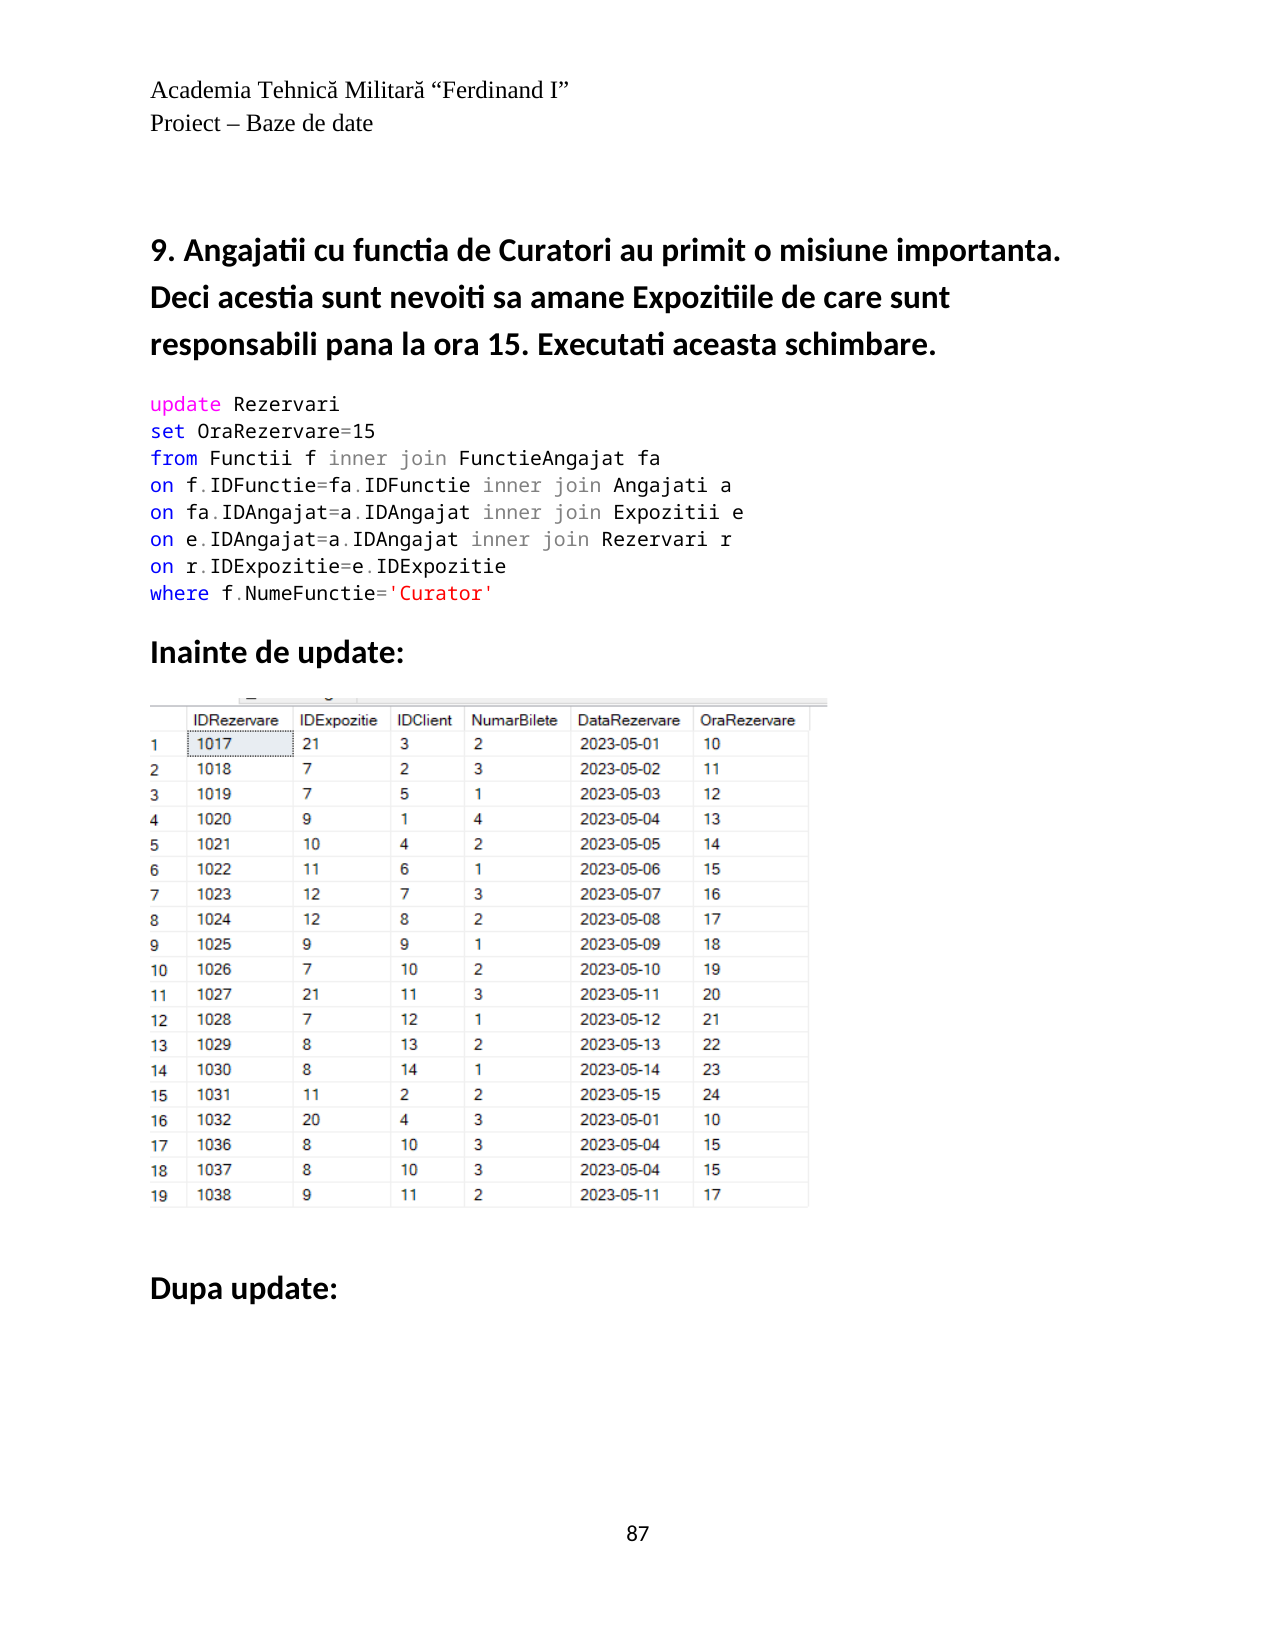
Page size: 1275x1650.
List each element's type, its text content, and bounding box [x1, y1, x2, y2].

text on fa.IDAngajat=a.IDAngajat inner join Expozitii e [150, 498, 1125, 525]
text on f.IDFunctie=fa.IDFunctie inner join Angajati a [150, 471, 1125, 498]
text Inainte de update: [150, 631, 1125, 672]
text Dupa update: [150, 1267, 1125, 1308]
text where f.NumeFunctie='Curator' [150, 579, 1125, 606]
text 9. Angajatii cu functia de Curatori au primit o misiune importanta. Deci acestia sunt nevoiti sa amane Expozitiile de care sunt responsabili pana la ora 15. Executati aceasta schimbare. [150, 229, 1125, 363]
text on r.IDExpozitie=e.IDExpozitie [150, 552, 1125, 579]
text update Rezervari [150, 390, 1125, 417]
picture [150, 698, 828, 1243]
text set OraRezervare=15 [150, 417, 1125, 444]
text on e.IDAngajat=a.IDAngajat inner join Rezervari r [150, 525, 1125, 552]
text from Functii f inner join FunctieAngajat fa [150, 444, 1125, 471]
